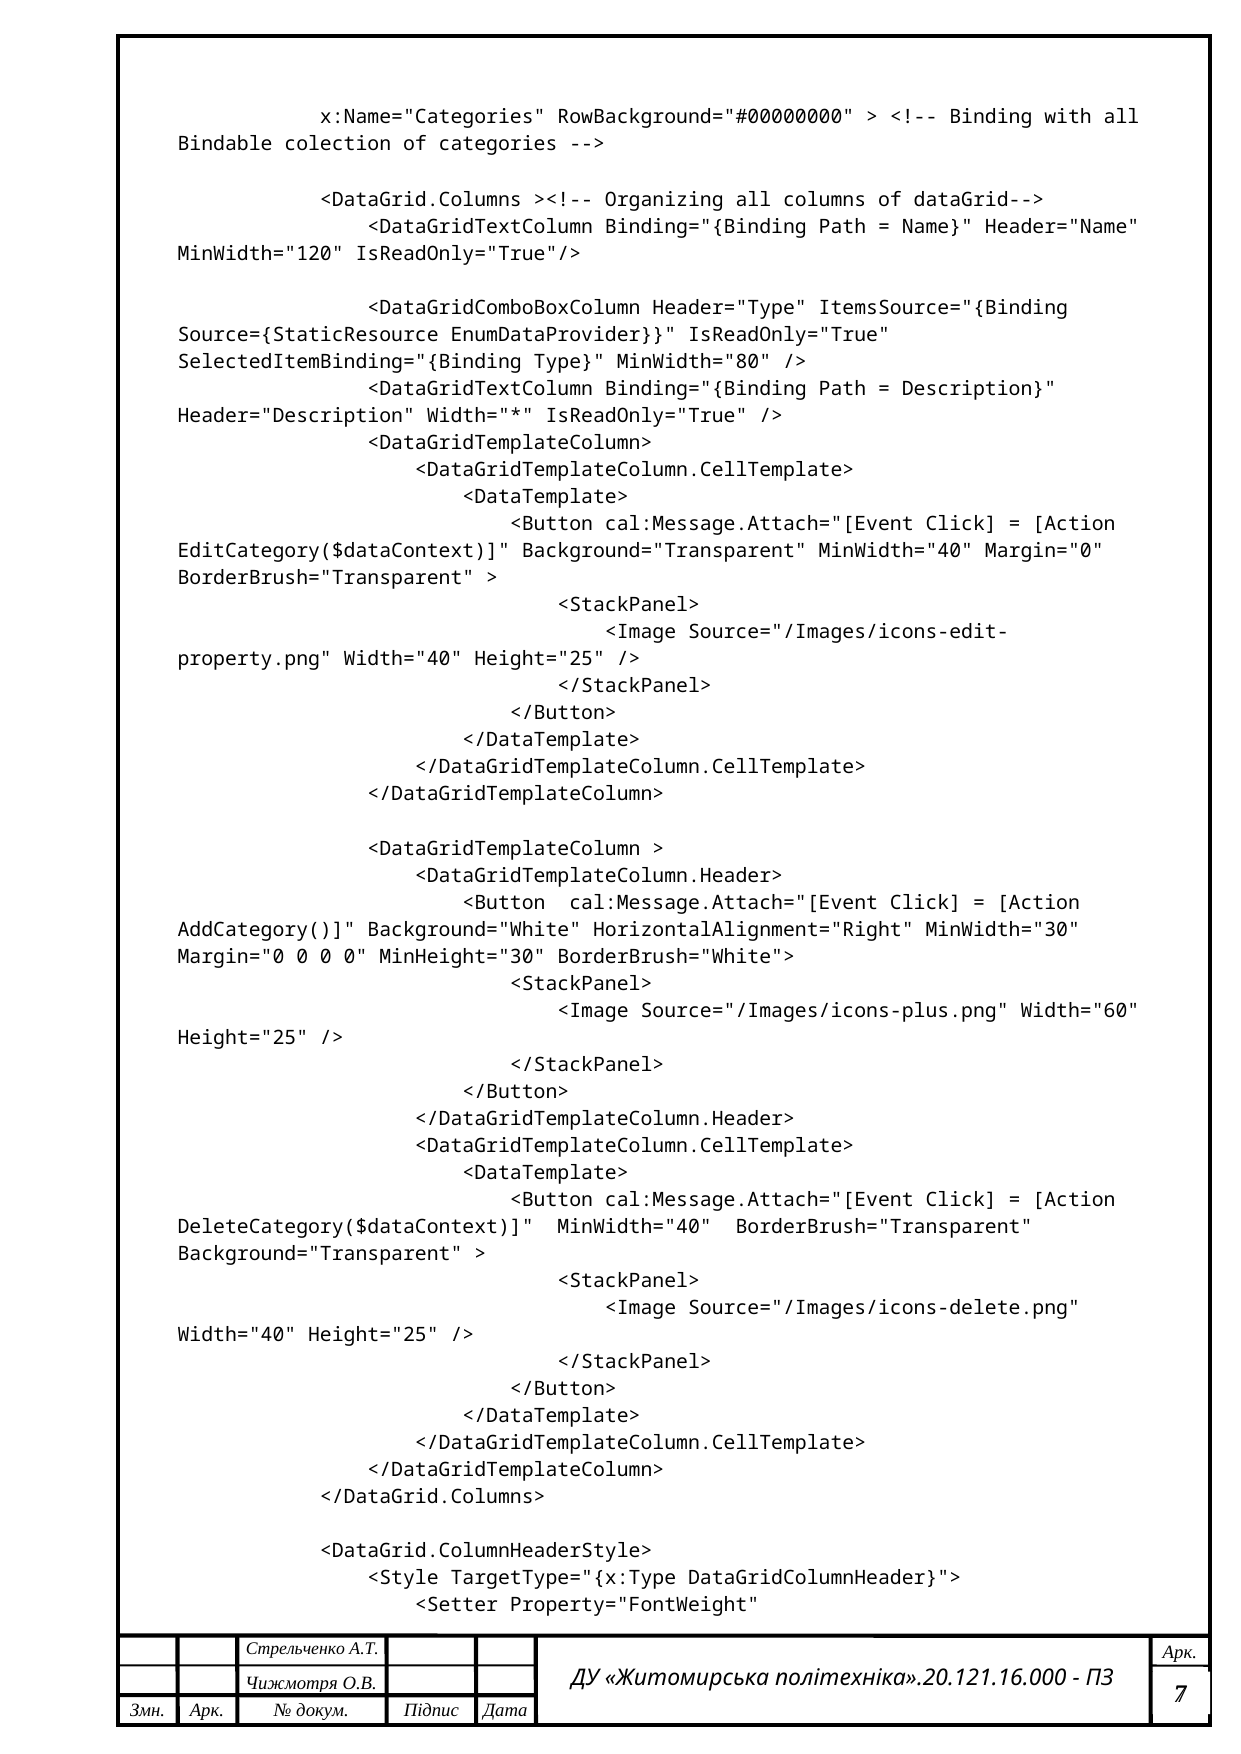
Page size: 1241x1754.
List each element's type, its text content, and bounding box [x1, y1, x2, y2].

text <DataGridComboBoxColumn Header="Type" ItemsSource="{Binding Source={StaticResource EnumDataProvider}}" IsReadOnly="True" SelectedItemBinding="{Binding Type}" MinWidth="80" /> [177, 293, 1152, 374]
text </DataGrid.Columns> [177, 1482, 1152, 1509]
text <DataGridTemplateColumn.Header> [177, 862, 1152, 888]
text <DataGridTextColumn Binding="{Binding Path = Name}" Header="Name" MinWidth="120" IsReadOnly="True"/> [177, 212, 1152, 266]
text </DataGridTemplateColumn.CellTemplate> [177, 752, 1152, 779]
text <StackPanel> [177, 1266, 1152, 1293]
text </StackPanel> [177, 671, 1152, 698]
text </DataGridTemplateColumn> [177, 1455, 1152, 1482]
text <DataTemplate> [177, 1158, 1152, 1185]
text <Image Source="/Images/icons-delete.png" Width="40" Height="25" /> [177, 1293, 1152, 1347]
text <Button cal:Message.Attach="[Event Click] = [Action DeleteCategory($dataContext)]" MinWidth="40" BorderBrush="Transparent" Background="Transparent" > [177, 1185, 1152, 1266]
text <Image Source="/Images/icons-edit-property.png" Width="40" Height="25" /> [177, 617, 1152, 671]
text <DataGrid.Columns ><!-- Organizing all columns of dataGrid--> [177, 185, 1152, 212]
text <DataTemplate> [177, 482, 1152, 509]
text </DataTemplate> [177, 1401, 1152, 1428]
text </Button> [177, 1374, 1152, 1401]
text </DataGridTemplateColumn.Header> [177, 1104, 1152, 1131]
text <DataGrid.ColumnHeaderStyle> [177, 1536, 1152, 1563]
text </DataGridTemplateColumn.CellTemplate> [177, 1428, 1152, 1455]
text <DataGridTemplateColumn > [177, 834, 1152, 862]
text <StackPanel> [177, 969, 1152, 996]
text <Button cal:Message.Attach="[Event Click] = [Action EditCategory($dataContext)]" Background="Transparent" MinWidth="40" Margin="0" BorderBrush="Transparent" > [177, 509, 1152, 590]
text </StackPanel> [177, 1050, 1152, 1077]
text <DataGridTemplateColumn.CellTemplate> [177, 1131, 1152, 1158]
text </DataGridTemplateColumn> [177, 779, 1152, 806]
text x:Name="Categories" RowBackground="#00000000" > <!-- Binding with all Bindable colection of categories --> [177, 103, 1152, 157]
text <DataGridTextColumn Binding="{Binding Path = Description}" Header="Description" Width="*" IsReadOnly="True" /> [177, 374, 1152, 428]
text <Image Source="/Images/icons-plus.png" Width="60" Height="25" /> [177, 996, 1152, 1050]
text <Style TargetType="{x:Type DataGridColumnHeader}"> [177, 1563, 1152, 1590]
text </DataTemplate> [177, 725, 1152, 752]
text </Button> [177, 698, 1152, 725]
text </Button> [177, 1077, 1152, 1104]
text <DataGridTemplateColumn> [177, 428, 1152, 455]
text <Button cal:Message.Attach="[Event Click] = [Action AddCategory()]" Background="White" HorizontalAlignment="Right" MinWidth="30" Margin="0 0 0 0" MinHeight="30" BorderBrush="White"> [177, 888, 1152, 969]
text </StackPanel> [177, 1347, 1152, 1374]
text <StackPanel> [177, 590, 1152, 617]
text <Setter Property="FontWeight" [177, 1590, 1152, 1617]
text <DataGridTemplateColumn.CellTemplate> [177, 455, 1152, 482]
